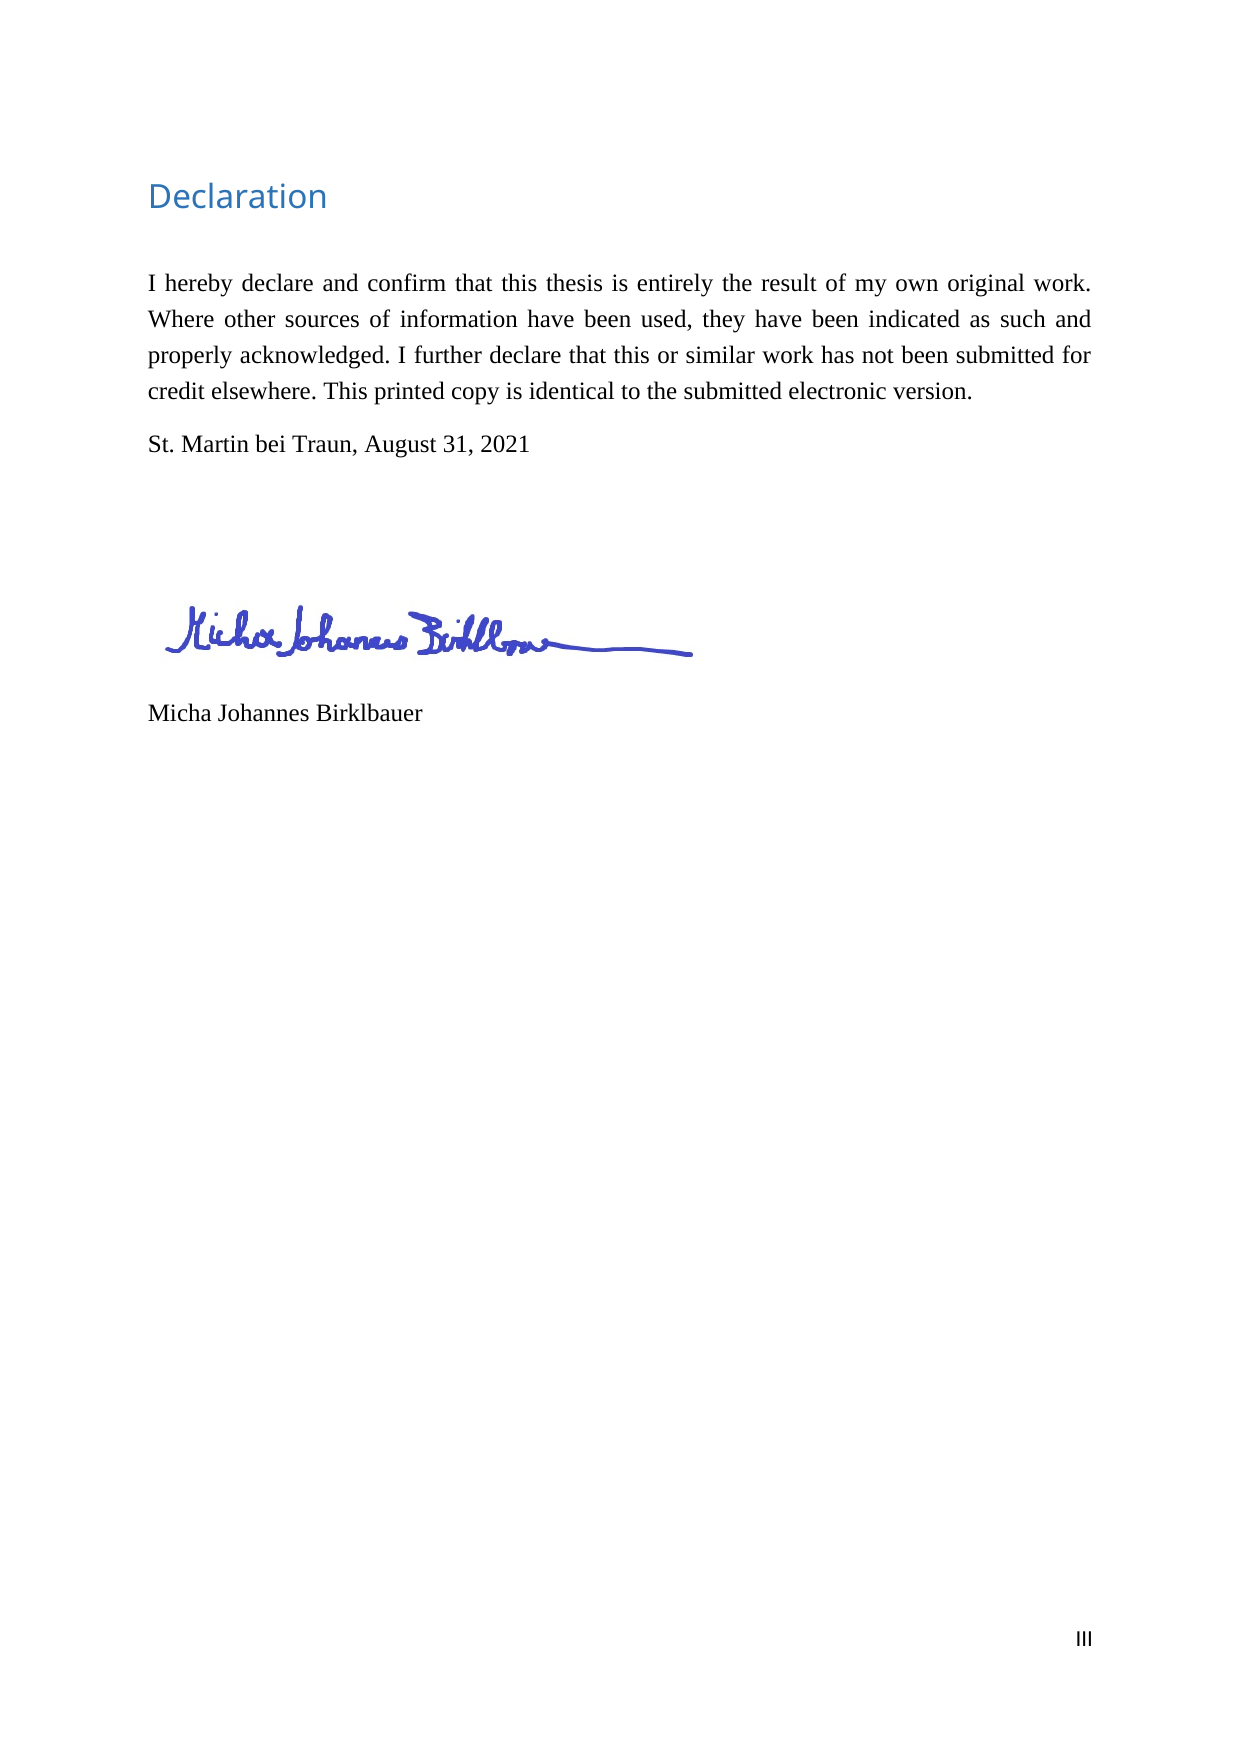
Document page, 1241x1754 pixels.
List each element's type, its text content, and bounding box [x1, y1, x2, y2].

subtitle Declaration [148, 173, 1093, 218]
picture [147, 586, 707, 675]
text St. Martin bei Traun, August 31, 2021 [148, 429, 1093, 458]
text I hereby declare and confirm that this thesis is entirely the result of my own original work. Where other sources of information have been used, they have been indicated as such and properly acknowledged. I further declare that this or similar work has not been submitted for credit elsewhere. This printed copy is identical to the submitted electronic version. [148, 268, 1093, 405]
text Micha Johannes Birklbauer [148, 698, 1093, 727]
